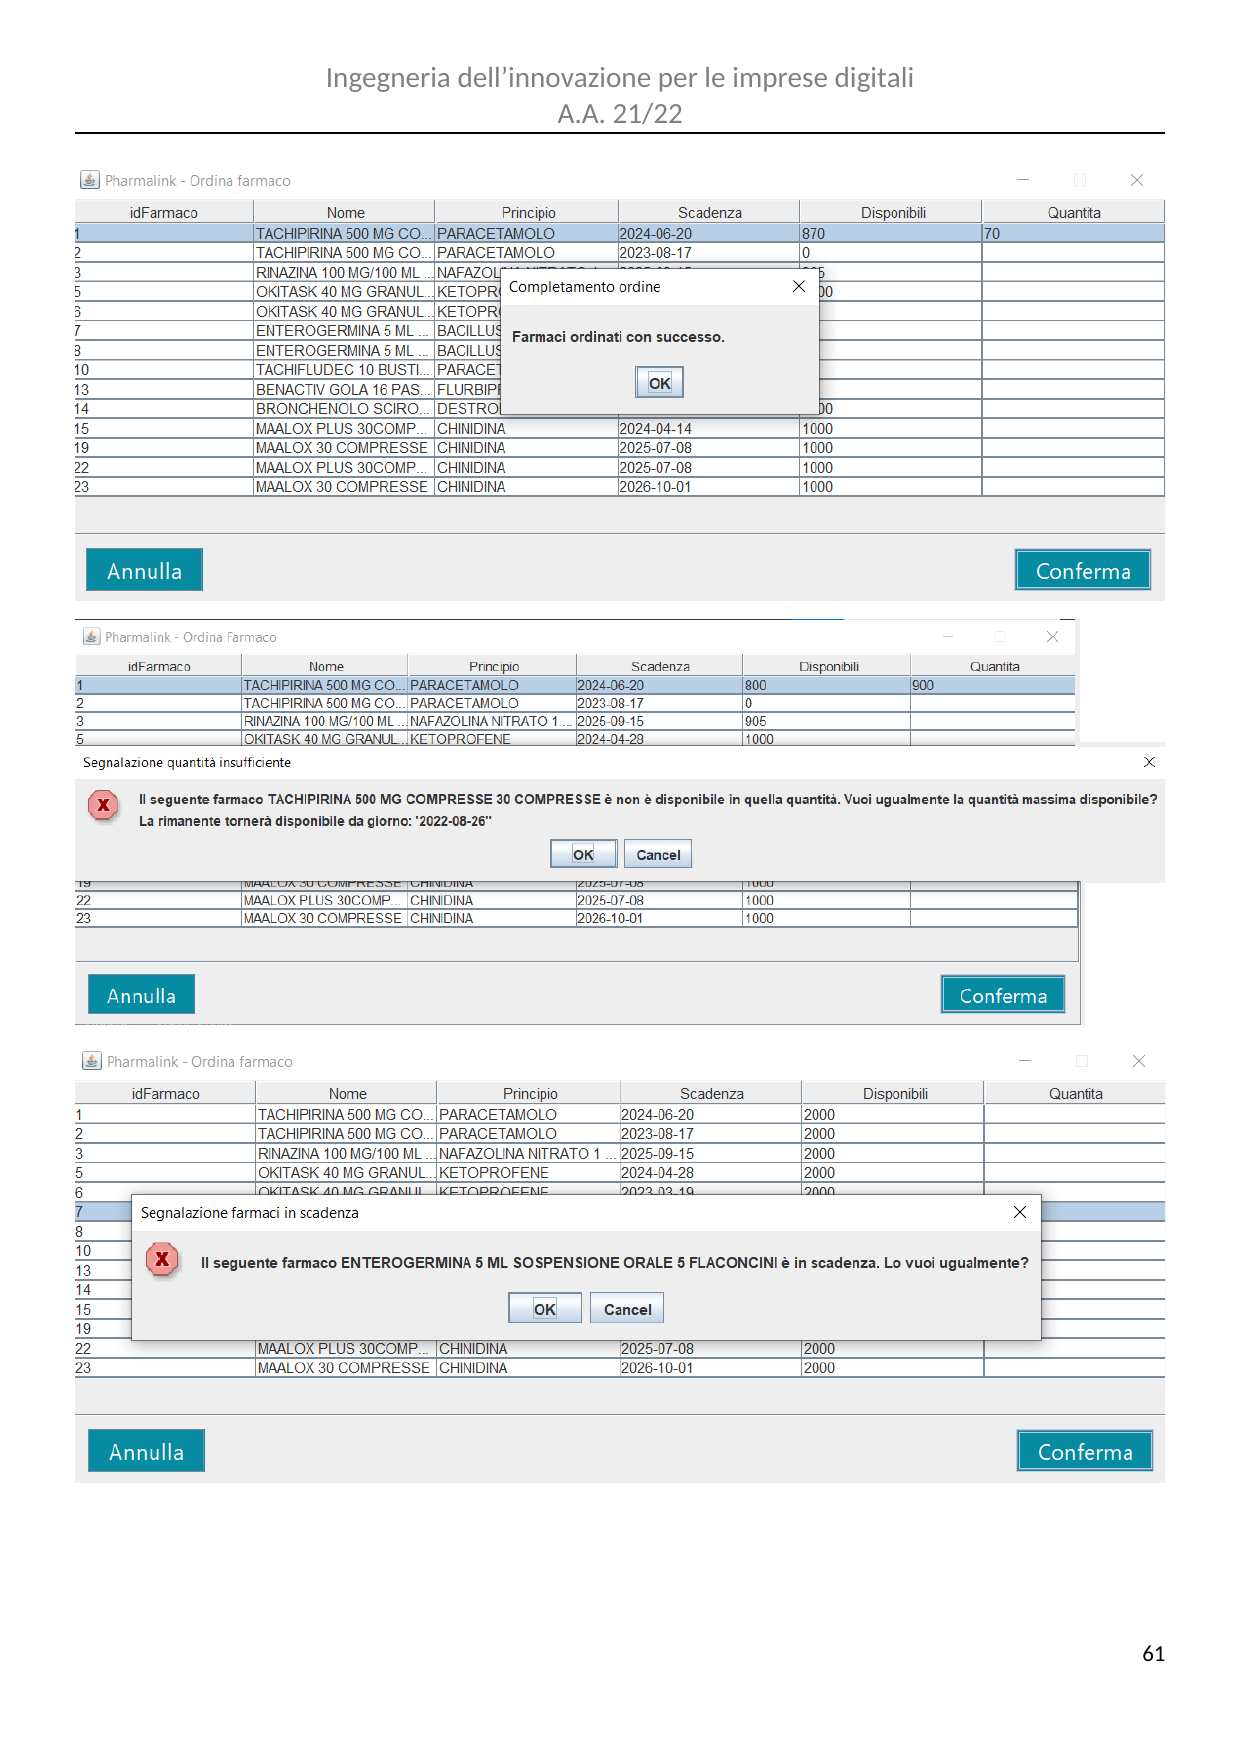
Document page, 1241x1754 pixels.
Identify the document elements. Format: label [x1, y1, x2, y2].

picture [75, 619, 1166, 1025]
picture [75, 162, 1166, 601]
picture [75, 1043, 1166, 1483]
